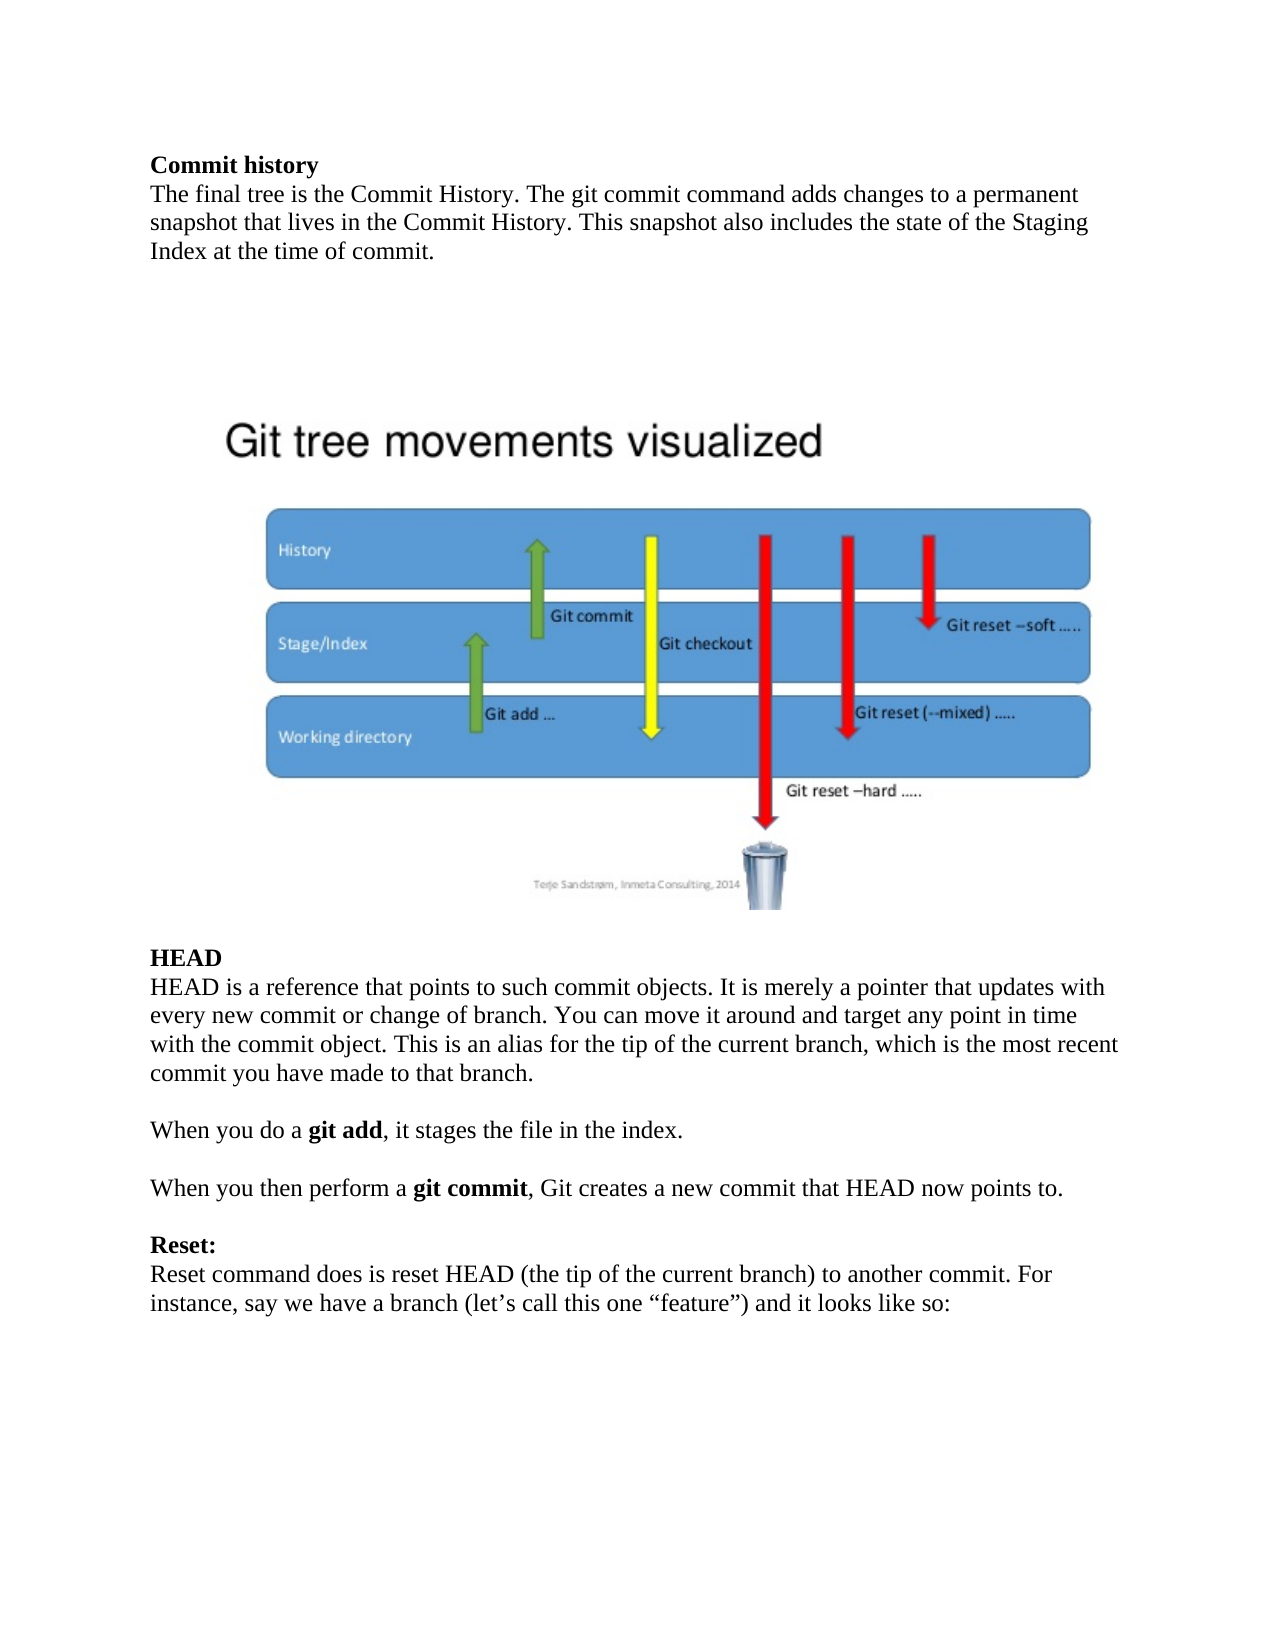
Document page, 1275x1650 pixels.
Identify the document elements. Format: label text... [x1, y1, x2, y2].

picture [150, 360, 1125, 910]
text The final tree is the Commit History. The git commit command adds changes to a permanent snapshot that lives in the Commit History. This snapshot also includes the state of the Staging Index at the time of commit. [150, 179, 1125, 265]
text Commit history [150, 150, 1125, 179]
text When you then perform a git commit, Git creates a new commit that HEAD now points to. [150, 1173, 1125, 1202]
text When you do a git add, it stages the file in the index. [150, 1116, 1125, 1144]
text Reset: [150, 1231, 1125, 1259]
text HEAD [150, 943, 1125, 972]
text Reset command does is reset HEAD (the tip of the current branch) to another commit. For instance, say we have a branch (let’s call this one “feature”) and it looks like so: [150, 1259, 1125, 1317]
text HEAD is a reference that points to such commit objects. It is merely a pointer that updates with every new commit or change of branch. You can move it around and target any point in time with the commit object. This is an alias for the tip of the current branch, which is the most recent commit you have made to that branch. [150, 972, 1125, 1087]
